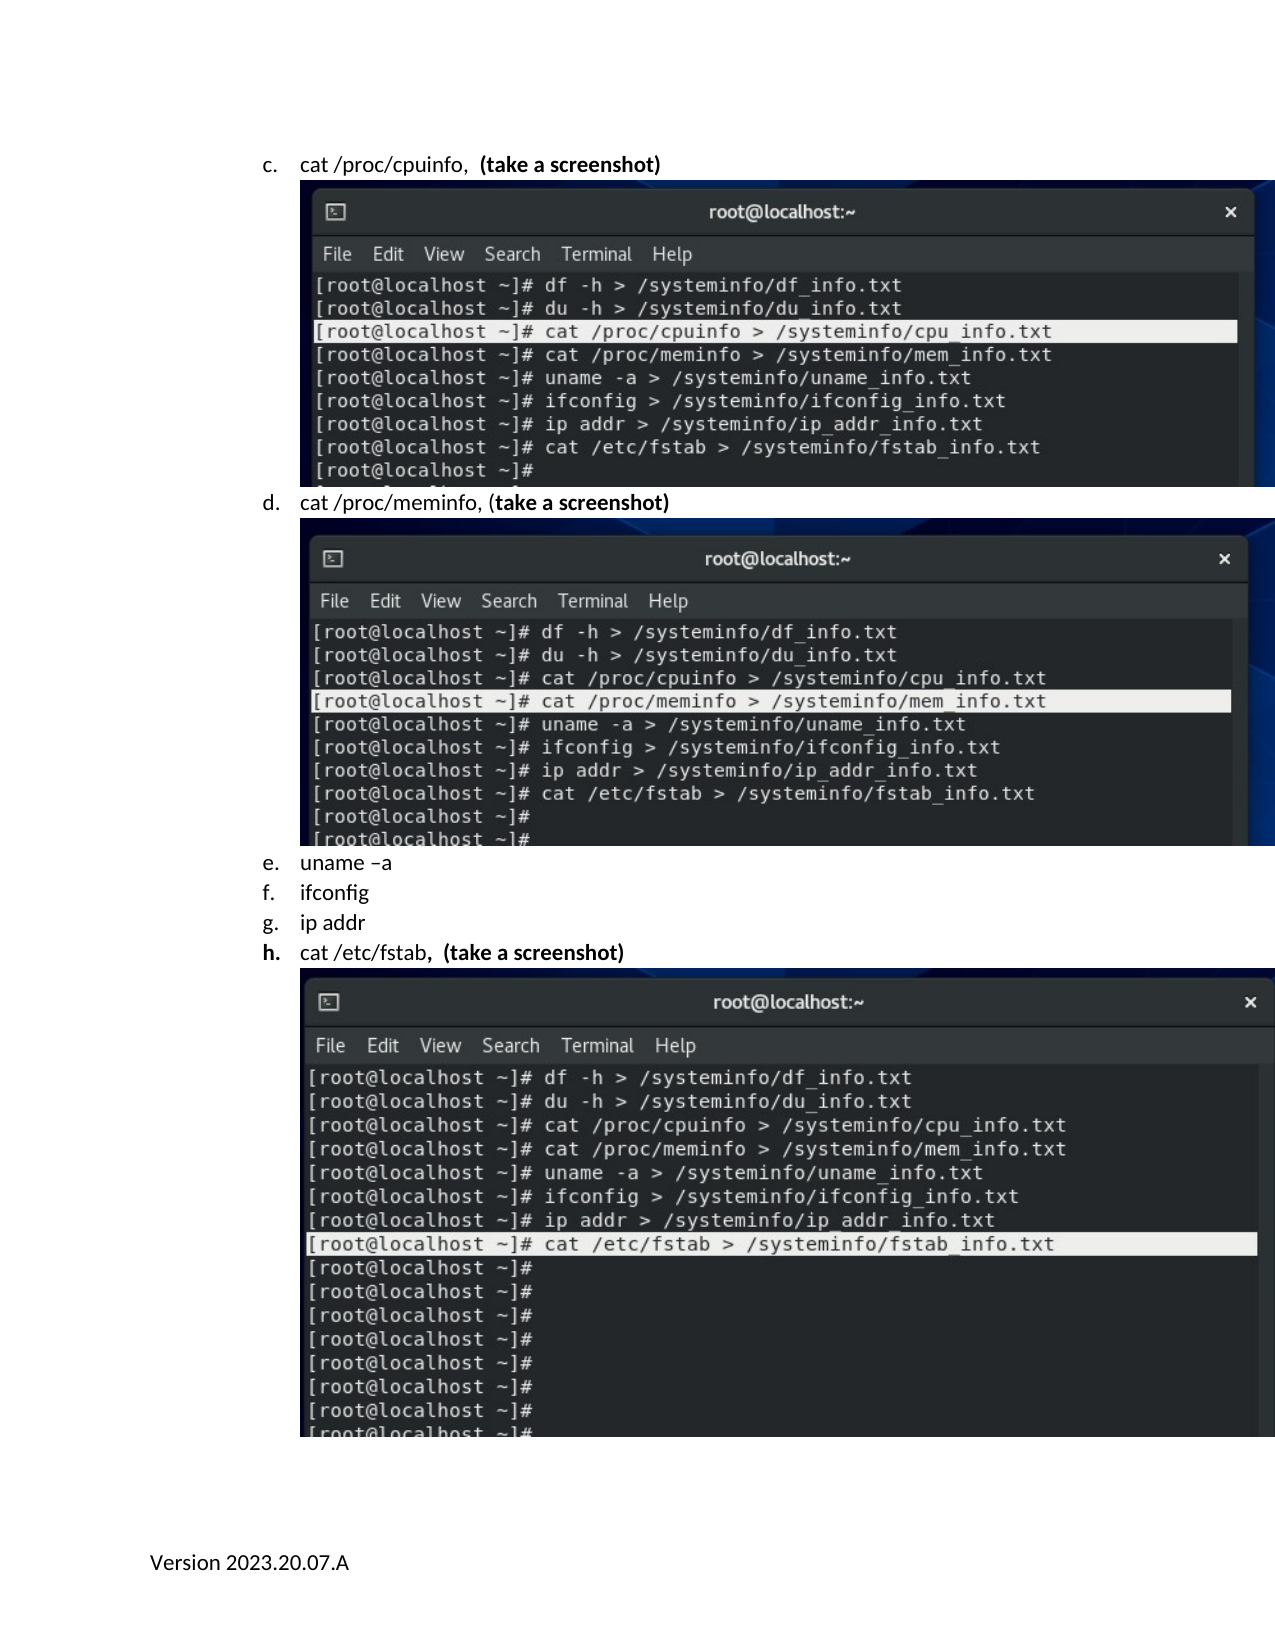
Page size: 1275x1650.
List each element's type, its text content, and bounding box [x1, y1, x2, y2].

list ip addr [262, 908, 1125, 936]
list uname –a [262, 848, 1125, 876]
picture [300, 518, 1275, 846]
list ifconfig [262, 878, 1125, 906]
picture [300, 180, 1275, 487]
picture [300, 968, 1275, 1437]
